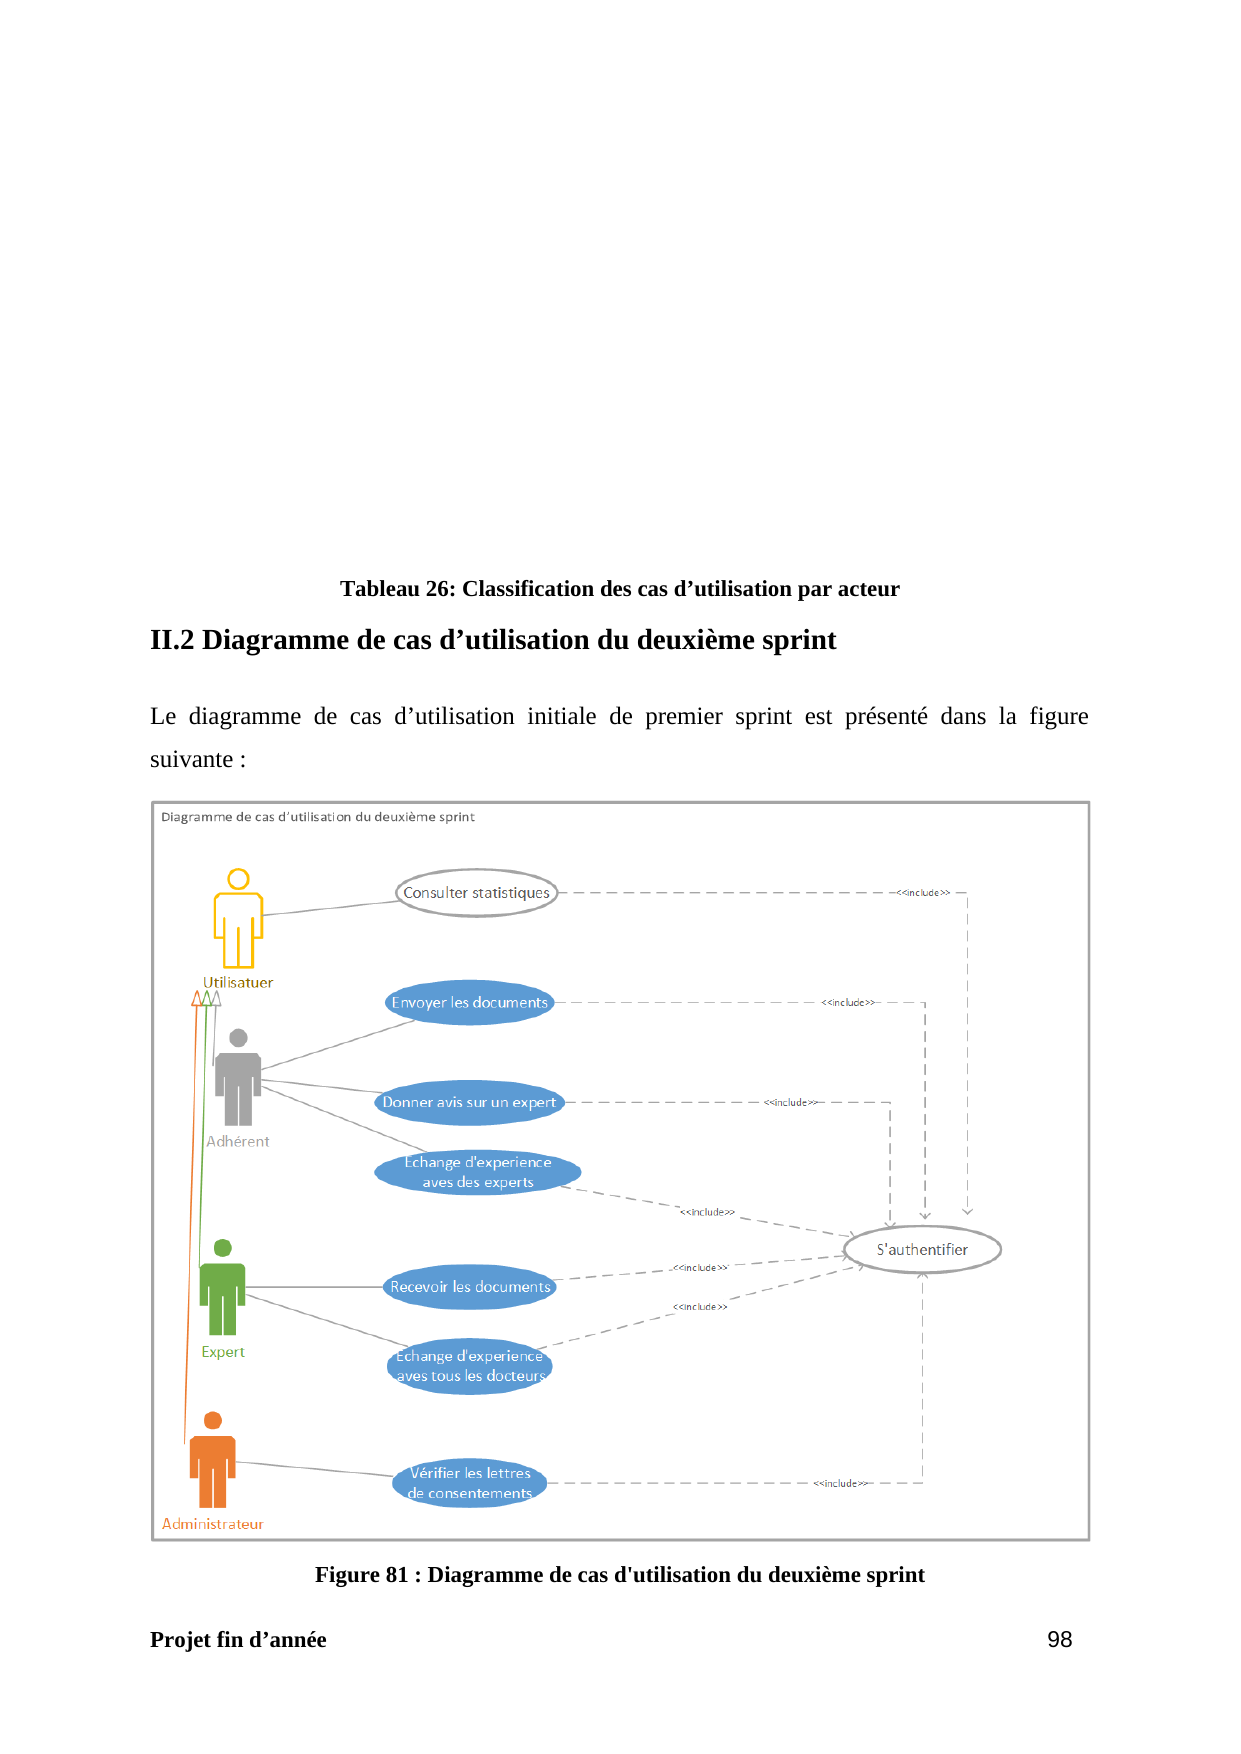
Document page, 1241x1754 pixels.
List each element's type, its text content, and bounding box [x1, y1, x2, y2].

text Figure 81 : Diagramme de cas d'utilisation du deuxième sprint [150, 1561, 1090, 1587]
text Tableau 26: Classification des cas d’utilisation par acteur [150, 575, 1090, 601]
subtitle II.2 Diagramme de cas d’utilisation du deuxième sprint [150, 622, 1090, 655]
text Le diagramme de cas d’utilisation initiale de premier sprint est présenté dans la figure suivante : [150, 701, 1090, 773]
picture [150, 800, 1091, 1542]
